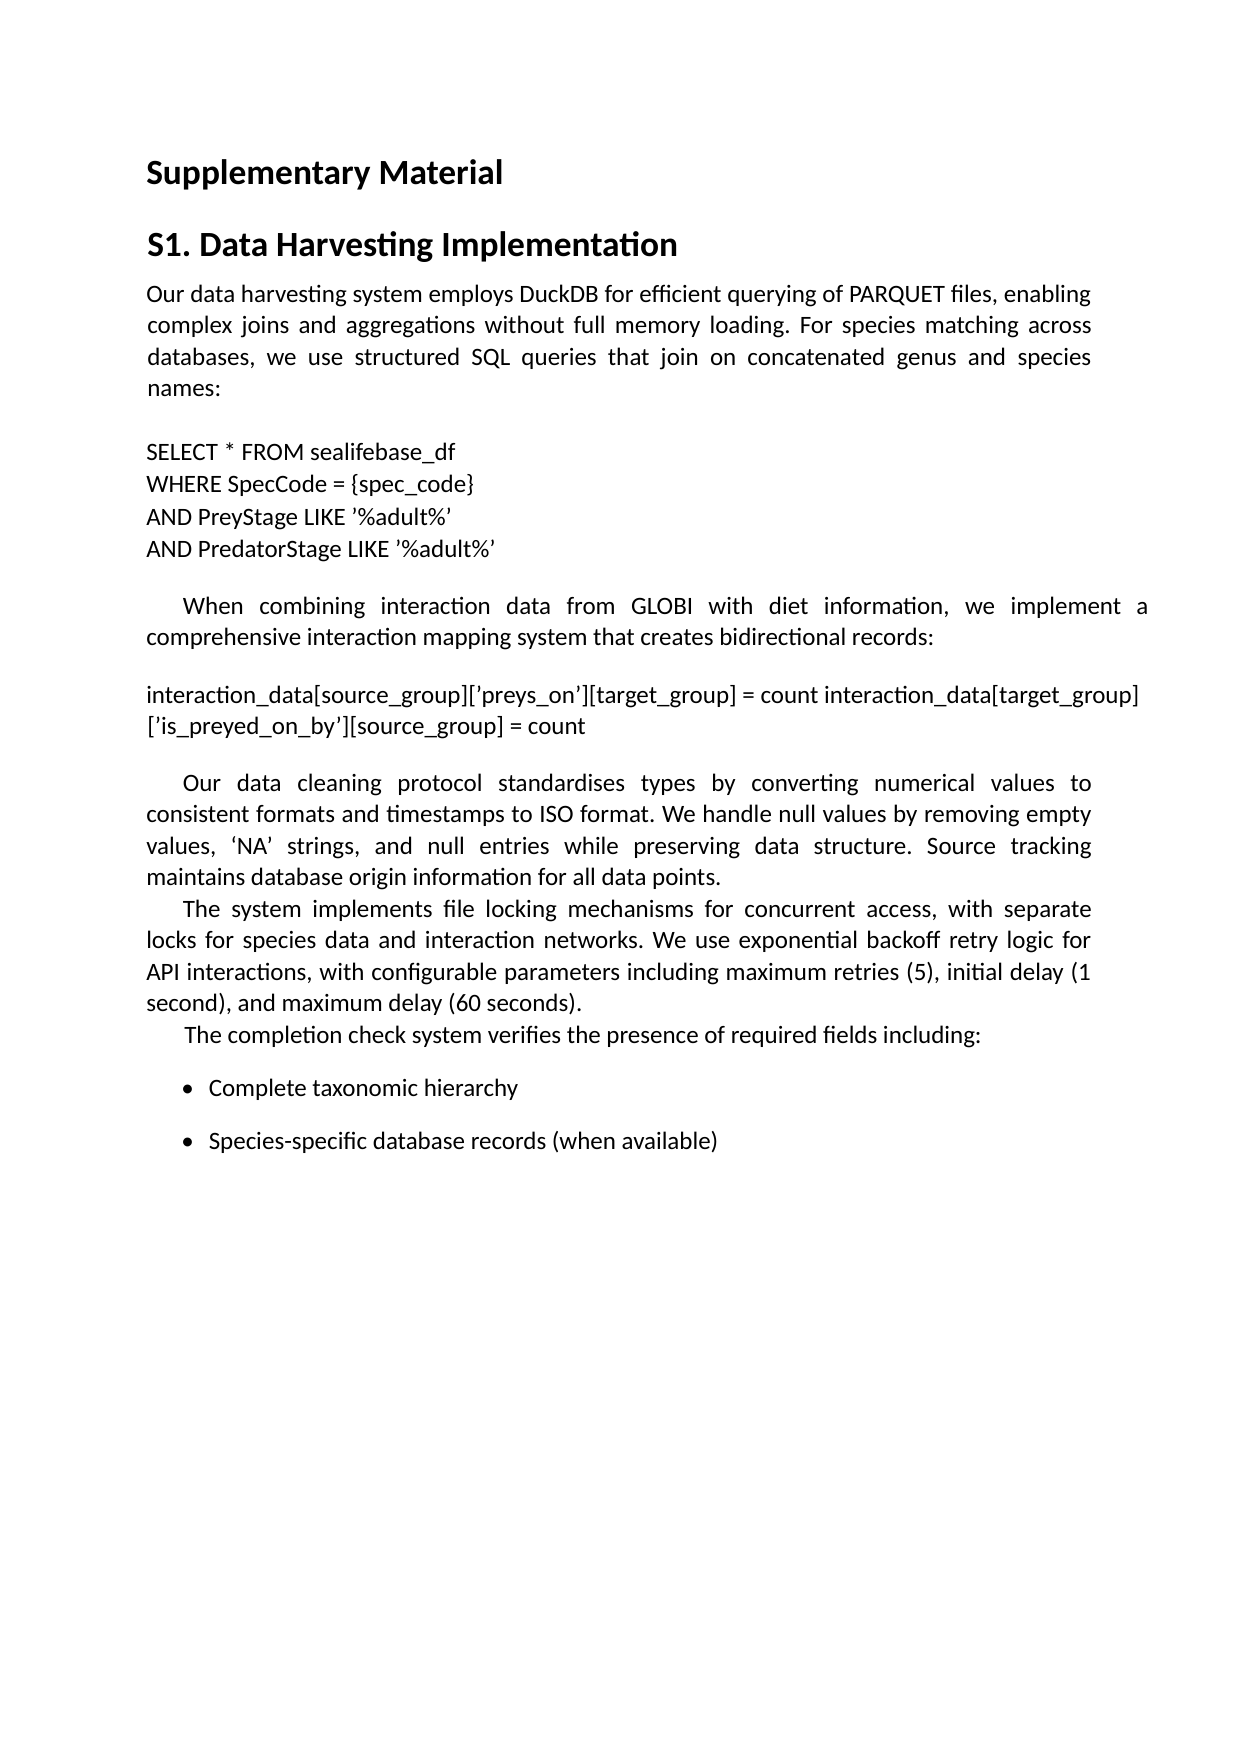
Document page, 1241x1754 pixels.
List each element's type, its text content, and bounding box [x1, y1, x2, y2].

list Complete taxonomic hierarchy [181, 1072, 1199, 1103]
list Species-specific database records (when available) [181, 1125, 1199, 1156]
text AND PreyStage LIKE ’%adult%’ [146, 501, 1209, 532]
subtitle S1. Data Harvesting Implementation [147, 222, 1209, 265]
text The completion check system verifies the presence of required fields including: [184, 1019, 1199, 1050]
text SELECT * FROM sealifebase_df [146, 436, 1209, 467]
text When combining interaction data from GLOBI with diet information, we implement a comprehensive interaction mapping system that creates bidirectional records: [146, 590, 1149, 652]
text Our data harvesting system employs DuckDB for efficient querying of PARQUET files, enabling complex joins and aggregations without full memory loading. For species matching across databases, we use structured SQL queries that join on concatenated genus and species names: [146, 278, 1093, 403]
text Our data cleaning protocol standardises types by converting numerical values to consistent formats and timestamps to ISO format. We handle null values by removing empty values, ‘NA’ strings, and null entries while preserving data structure. Source tracking maintains database origin information for all data points. [146, 767, 1093, 892]
text AND PredatorStage LIKE ’%adult%’ [146, 533, 1209, 564]
text interaction_data[source_group][’preys_on’][target_group] = count interaction_data[target_group][’is_preyed_on_by’][source_group] = count [146, 679, 1209, 741]
text The system implements file locking mechanisms for concurrent access, with separate locks for species data and interaction networks. We use exponential backoff retry logic for API interactions, with configurable parameters including maximum retries (5), initial delay (1 second), and maximum delay (60 seconds). [146, 893, 1093, 1018]
text Supplementary Material [146, 150, 1209, 193]
text WHERE SpecCode = {spec_code} [146, 468, 1209, 499]
